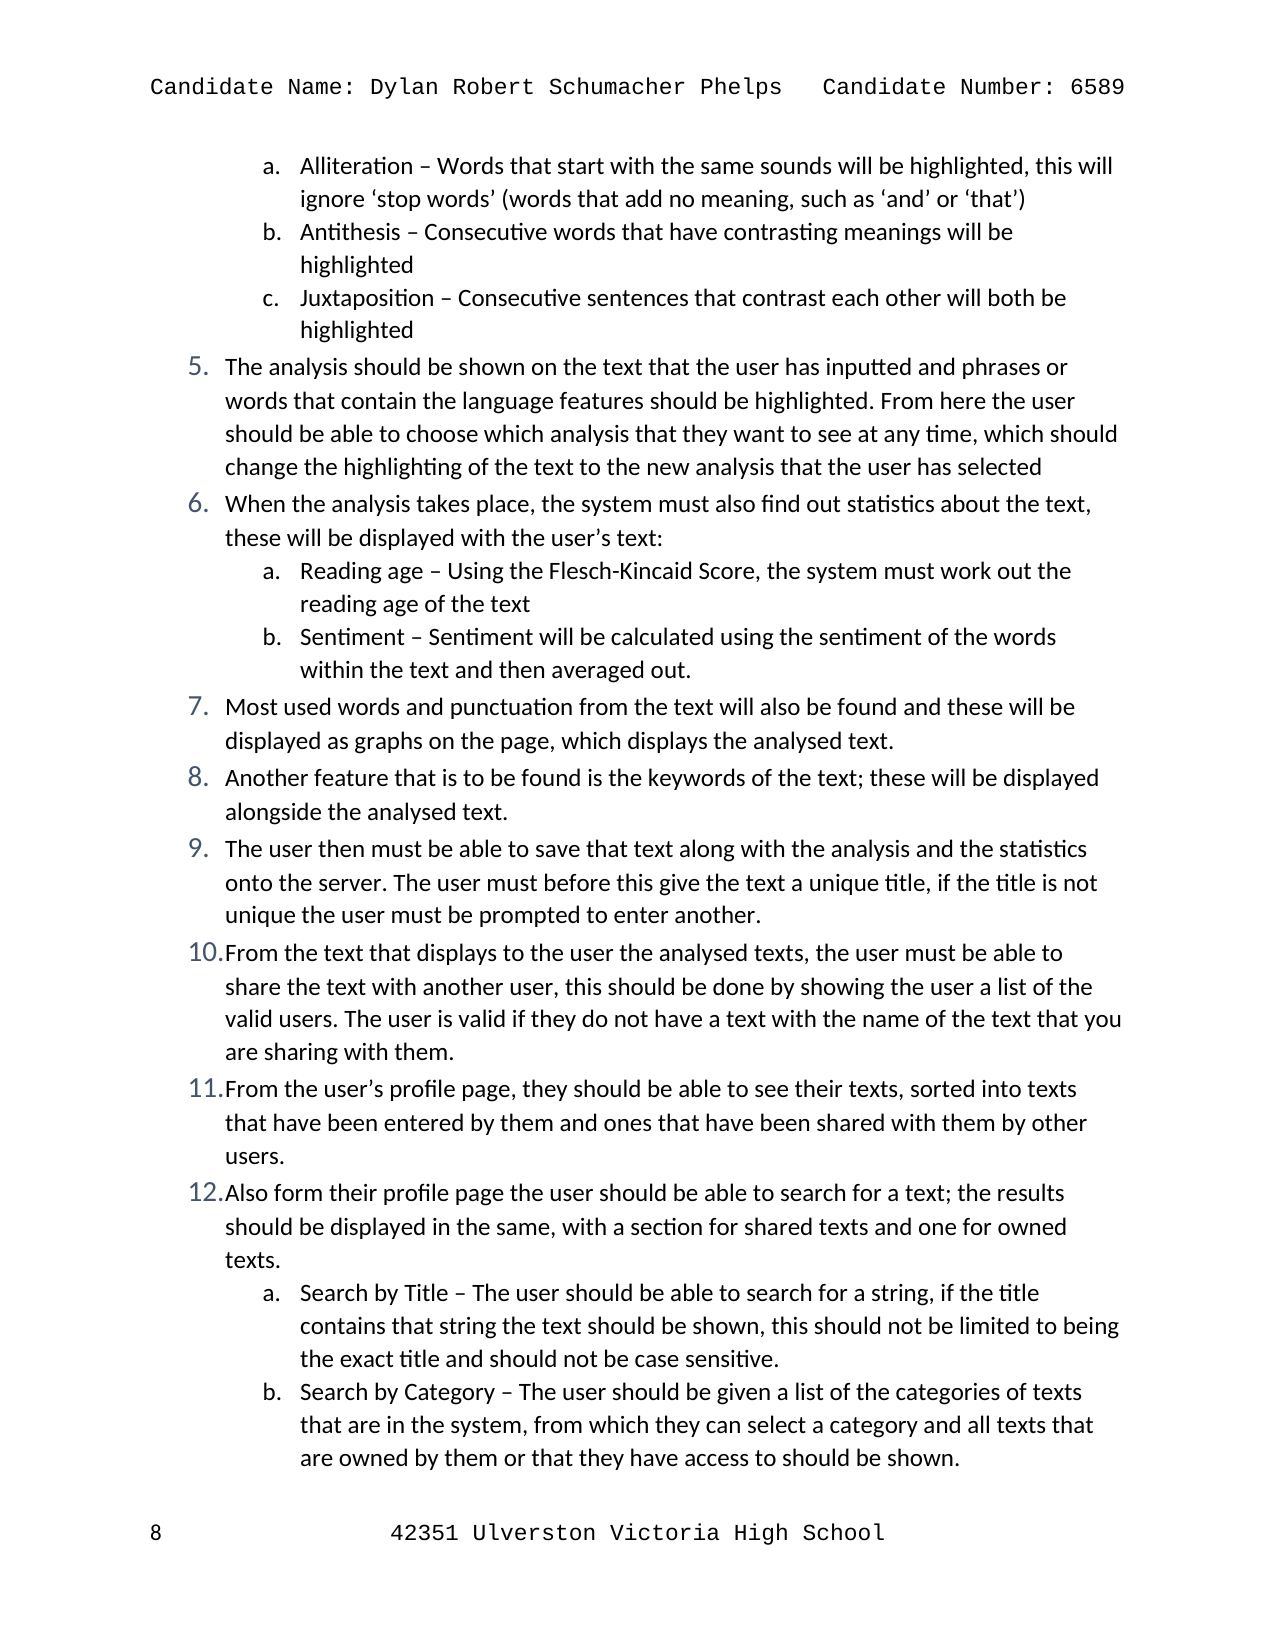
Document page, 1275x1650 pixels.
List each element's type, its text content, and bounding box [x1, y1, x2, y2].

list The analysis should be shown on the text that the user has inputted and phrases or words that contain the language features should be highlighted. From here the user should be able to choose which analysis that they want to see at any time, which should change the highlighting of the text to the new analysis that the user has selected [187, 347, 1125, 482]
list From the text that displays to the user the analysed texts, the user must be able to share the text with another user, this should be done by showing the user a list of the valid users. The user is valid if they do not have a text with the name of the text that you are sharing with them. [187, 933, 1125, 1067]
list Another feature that is to be found is the keywords of the text; these will be displayed alongside the analysed text. [187, 758, 1125, 826]
list Reading age – Using the Flesch-Kincaid Score, the system must work out the reading age of the text [262, 555, 1125, 619]
list Sentiment – Sentiment will be calculated using the sentiment of the words within the text and then averaged out. [262, 621, 1125, 684]
list When the analysis takes place, the system must also find out statistics about the text, these will be displayed with the user’s text: [187, 484, 1125, 553]
list Juxtaposition – Consecutive sentences that contrast each other will both be highlighted [262, 282, 1125, 345]
list Search by Category – The user should be given a list of the categories of texts that are in the system, from which they can select a category and all texts that are owned by them or that they have access to should be shown. [262, 1376, 1125, 1472]
list Alliteration – Words that start with the same sounds will be highlighted, this will ignore ‘stop words’ (words that add no meaning, such as ‘and’ or ‘that’) [262, 150, 1125, 213]
list Most used words and punctuation from the text will also be found and these will be displayed as graphs on the page, which displays the analysed text. [187, 687, 1125, 755]
list From the user’s profile page, they should be able to see their texts, sorted into texts that have been entered by them and ones that have been shared with them by other users. [187, 1069, 1125, 1171]
list The user then must be able to save that text along with the analysis and the statistics onto the server. The user must before this give the text a unique title, if the title is not unique the user must be prompted to enter another. [187, 829, 1125, 930]
list Search by Title – The user should be able to search for a string, if the title contains that string the text should be shown, this should not be limited to being the exact title and should not be case sensitive. [262, 1277, 1125, 1373]
list Antithesis – Consecutive words that have contrasting meanings will be highlighted [262, 216, 1125, 279]
list Also form their profile page the user should be able to search for a text; the results should be displayed in the same, with a section for shared texts and one for owned texts. [187, 1173, 1125, 1275]
